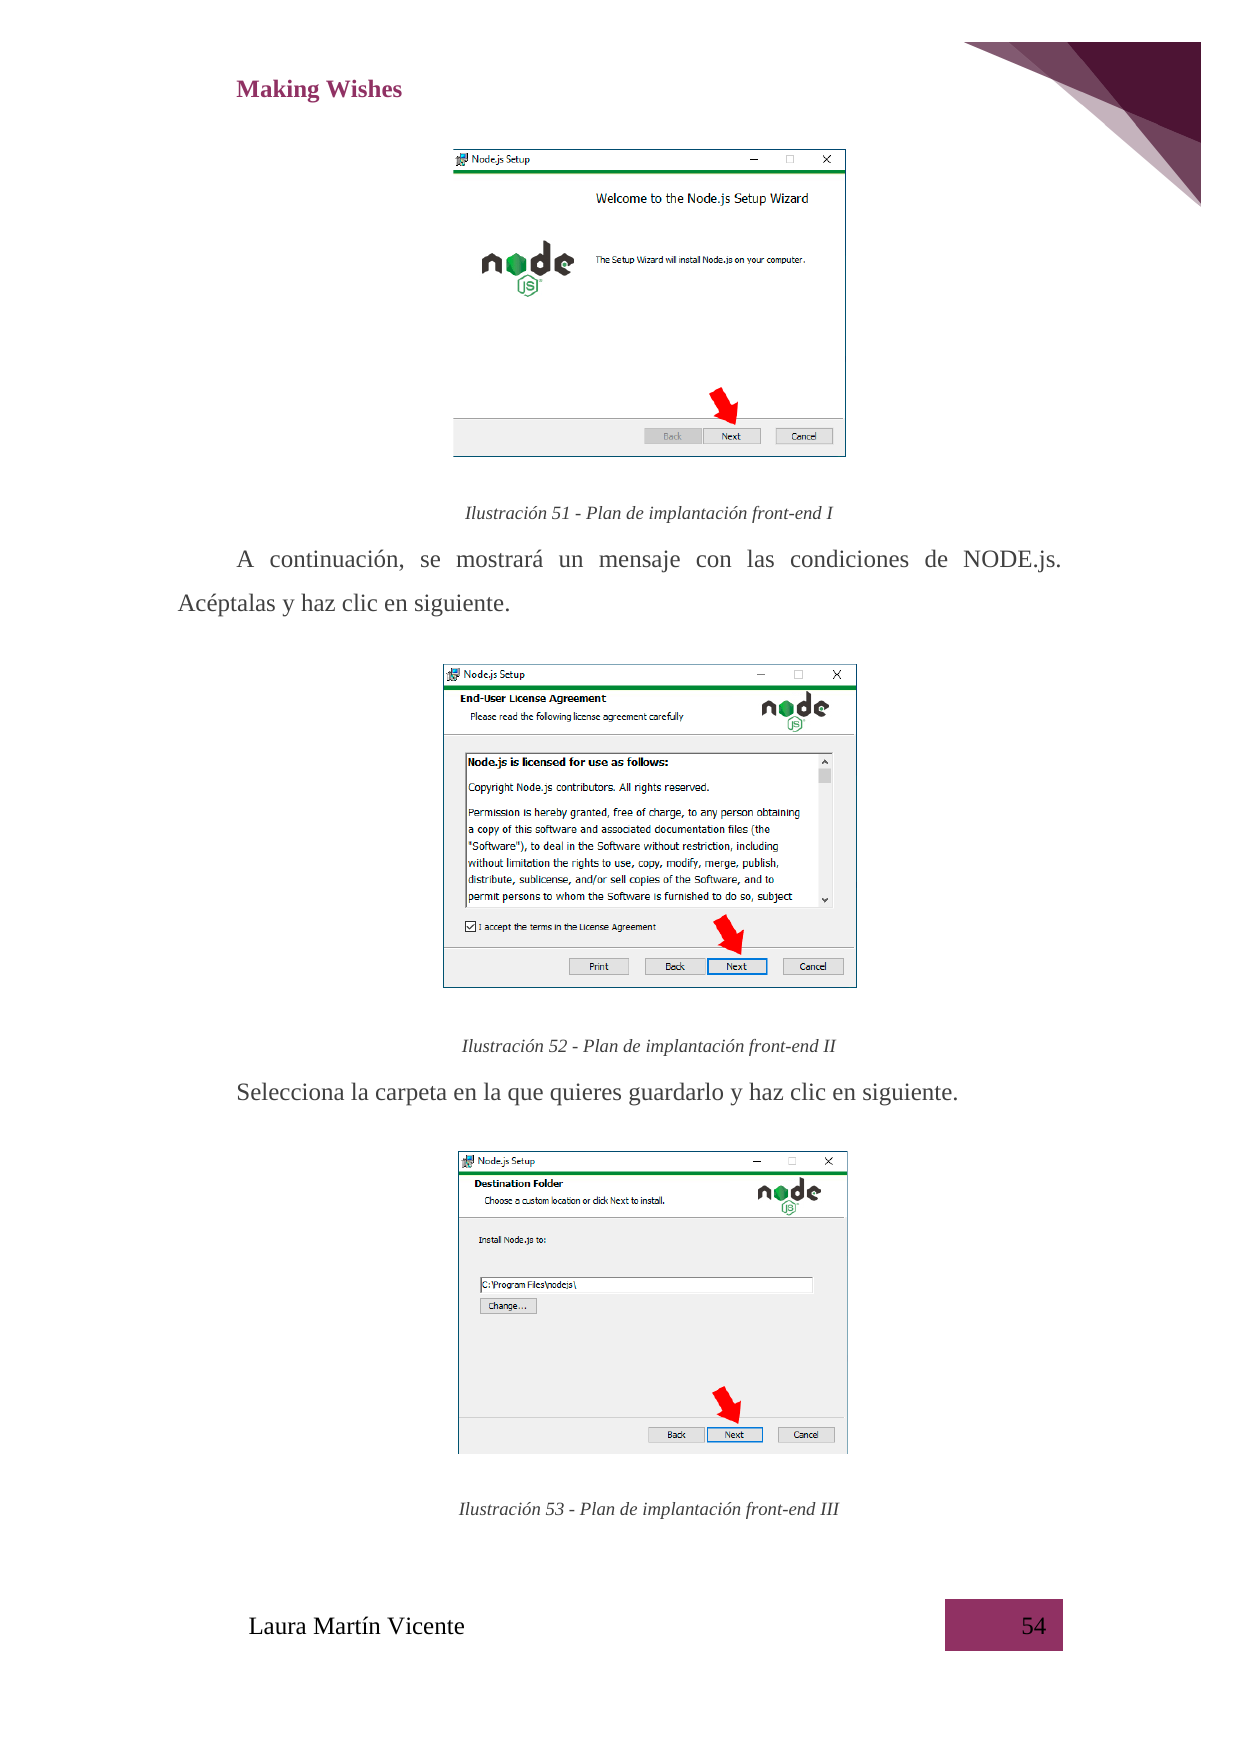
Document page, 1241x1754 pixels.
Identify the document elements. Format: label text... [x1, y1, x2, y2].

picture [963, 42, 1201, 207]
picture [439, 660, 860, 992]
picture [453, 147, 847, 455]
picture [449, 1149, 851, 1454]
text A continuación, se mostrará un mensaje con las condiciones de NODE.js. Acéptalas y haz clic en siguiente. [177, 544, 1063, 616]
text Selecciona la carpeta en la que quieres guardarlo y haz clic en siguiente. [177, 1077, 1063, 1106]
